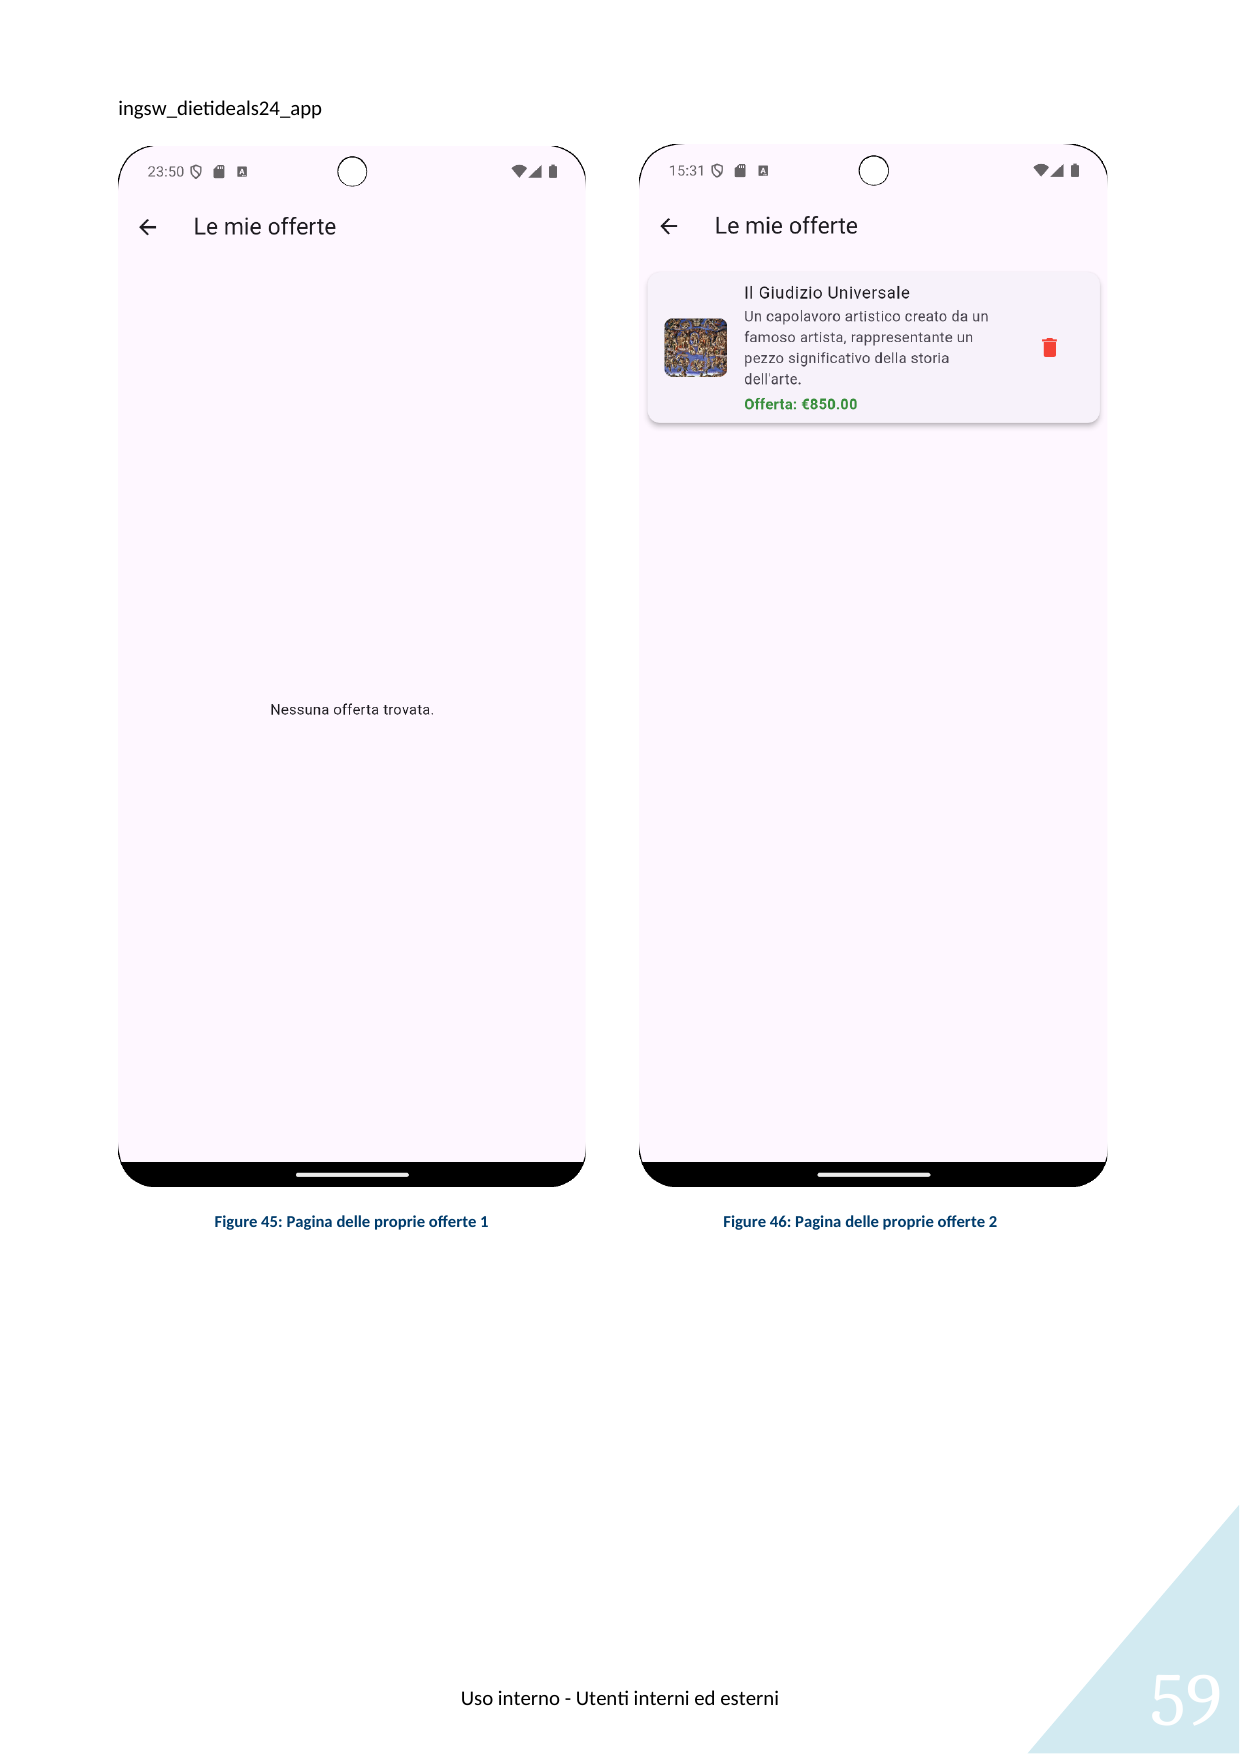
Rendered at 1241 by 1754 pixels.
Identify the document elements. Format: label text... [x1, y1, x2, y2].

text Figure 45: Pagina delle proprie offerte 1 Figure 46: Pagina delle proprie offerte 2 [118, 1211, 1122, 1232]
picture [639, 144, 1108, 1187]
picture [118, 146, 586, 1187]
